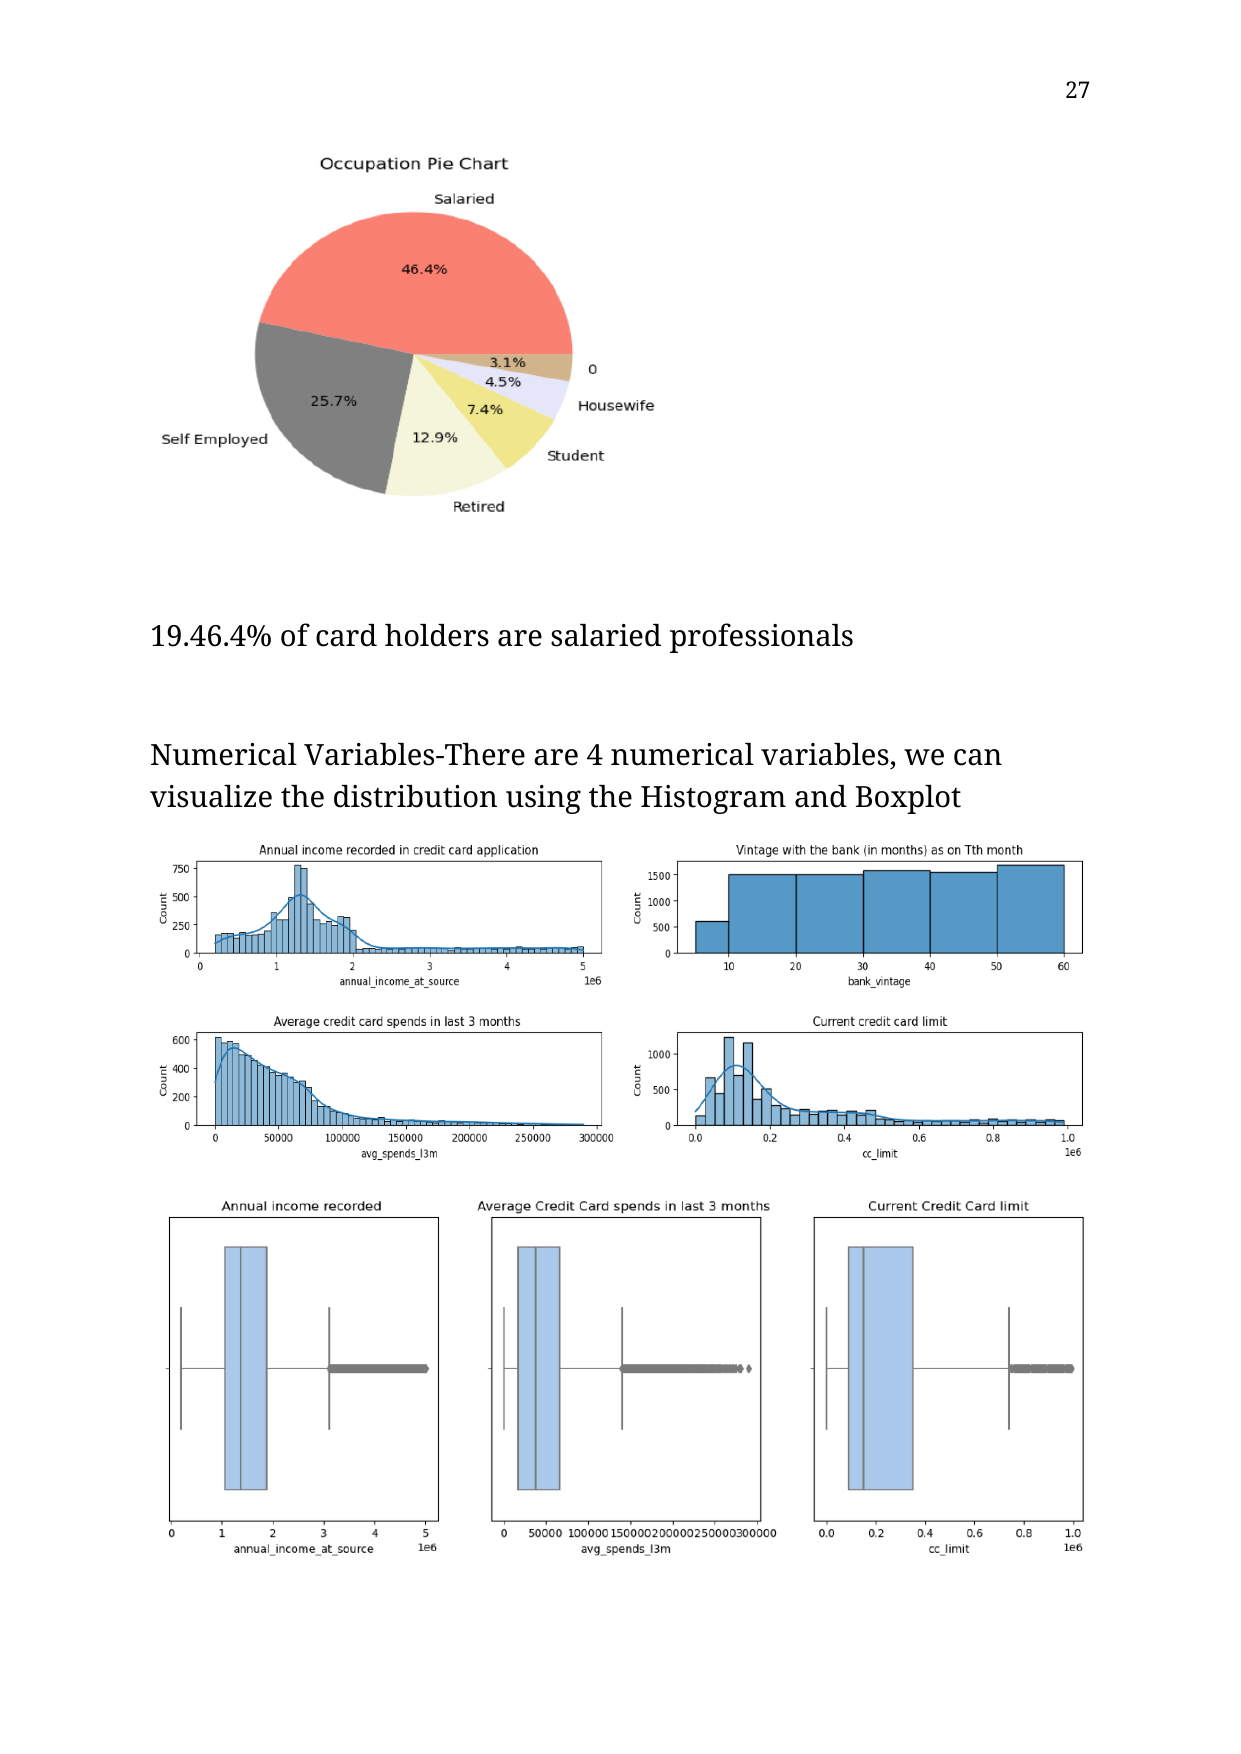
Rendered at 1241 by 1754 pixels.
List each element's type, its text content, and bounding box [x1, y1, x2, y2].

text 19.46.4% of card holders are salaried professionals [150, 615, 1090, 655]
picture [150, 1192, 1091, 1567]
text Numerical Variables-There are 4 numerical variables, we can visualize the distribution using the Histogram and Boxplot [150, 734, 1090, 816]
picture [150, 836, 1091, 1174]
picture [150, 150, 718, 537]
